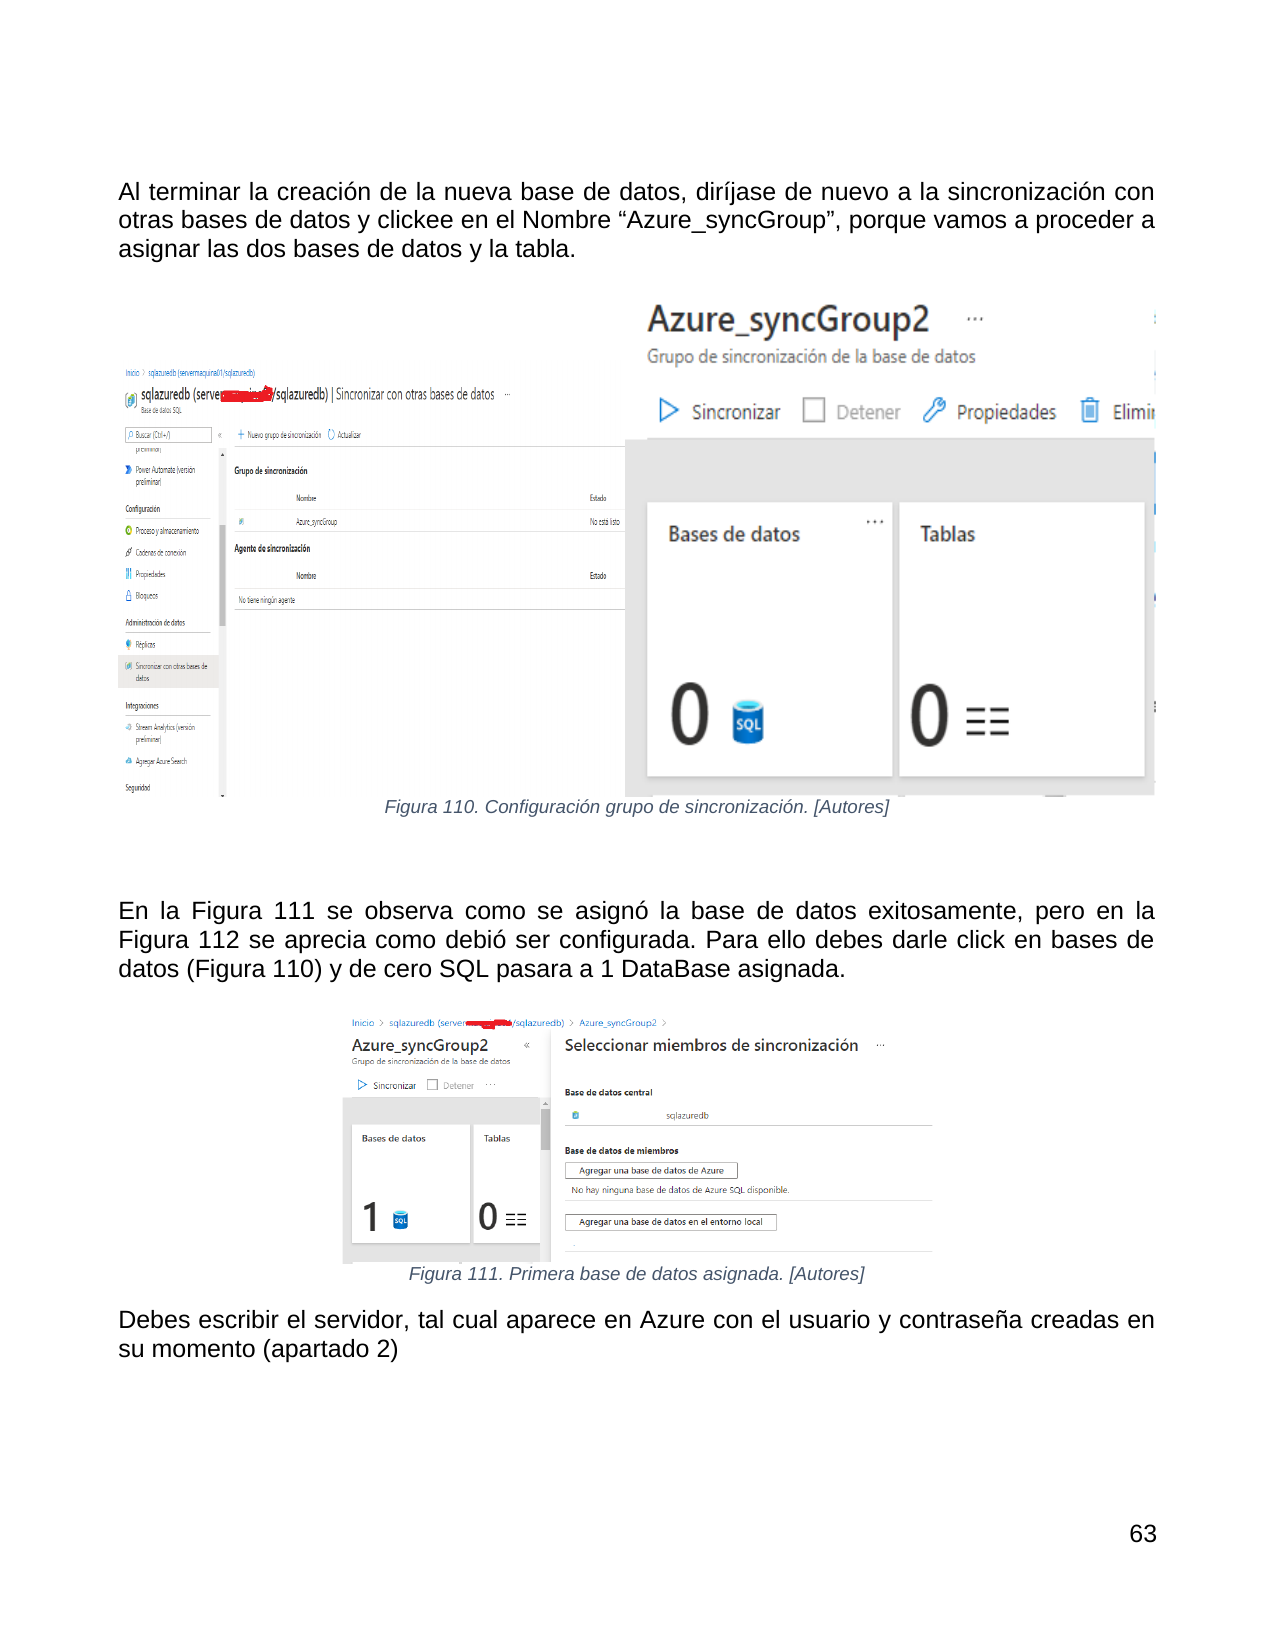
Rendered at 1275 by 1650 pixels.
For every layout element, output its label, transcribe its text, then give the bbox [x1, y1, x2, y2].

picture [118, 291, 1156, 797]
text Al terminar la creación de la nueva base de datos, diríjase de nuevo a la sincronización con otras bases de datos y clickee en el Nombre “Azure_syncGroup”, porque vamos a proceder a asignar las dos bases de datos y la tabla. [118, 176, 1157, 263]
text En la Figura 111 se observa como se asignó la base de datos exitosamente, pero en la Figura 112 se aprecia como debió ser configurada. Para ello debes darle click en bases de datos (Figura 110) y de cero SQL pasara a 1 DataBase asignada. [118, 896, 1157, 982]
picture [342, 1011, 933, 1264]
text Debes escribir el servidor, tal cual aparece en Azure con el usuario y contraseña creadas en su momento (apartado 2) [118, 1306, 1157, 1363]
